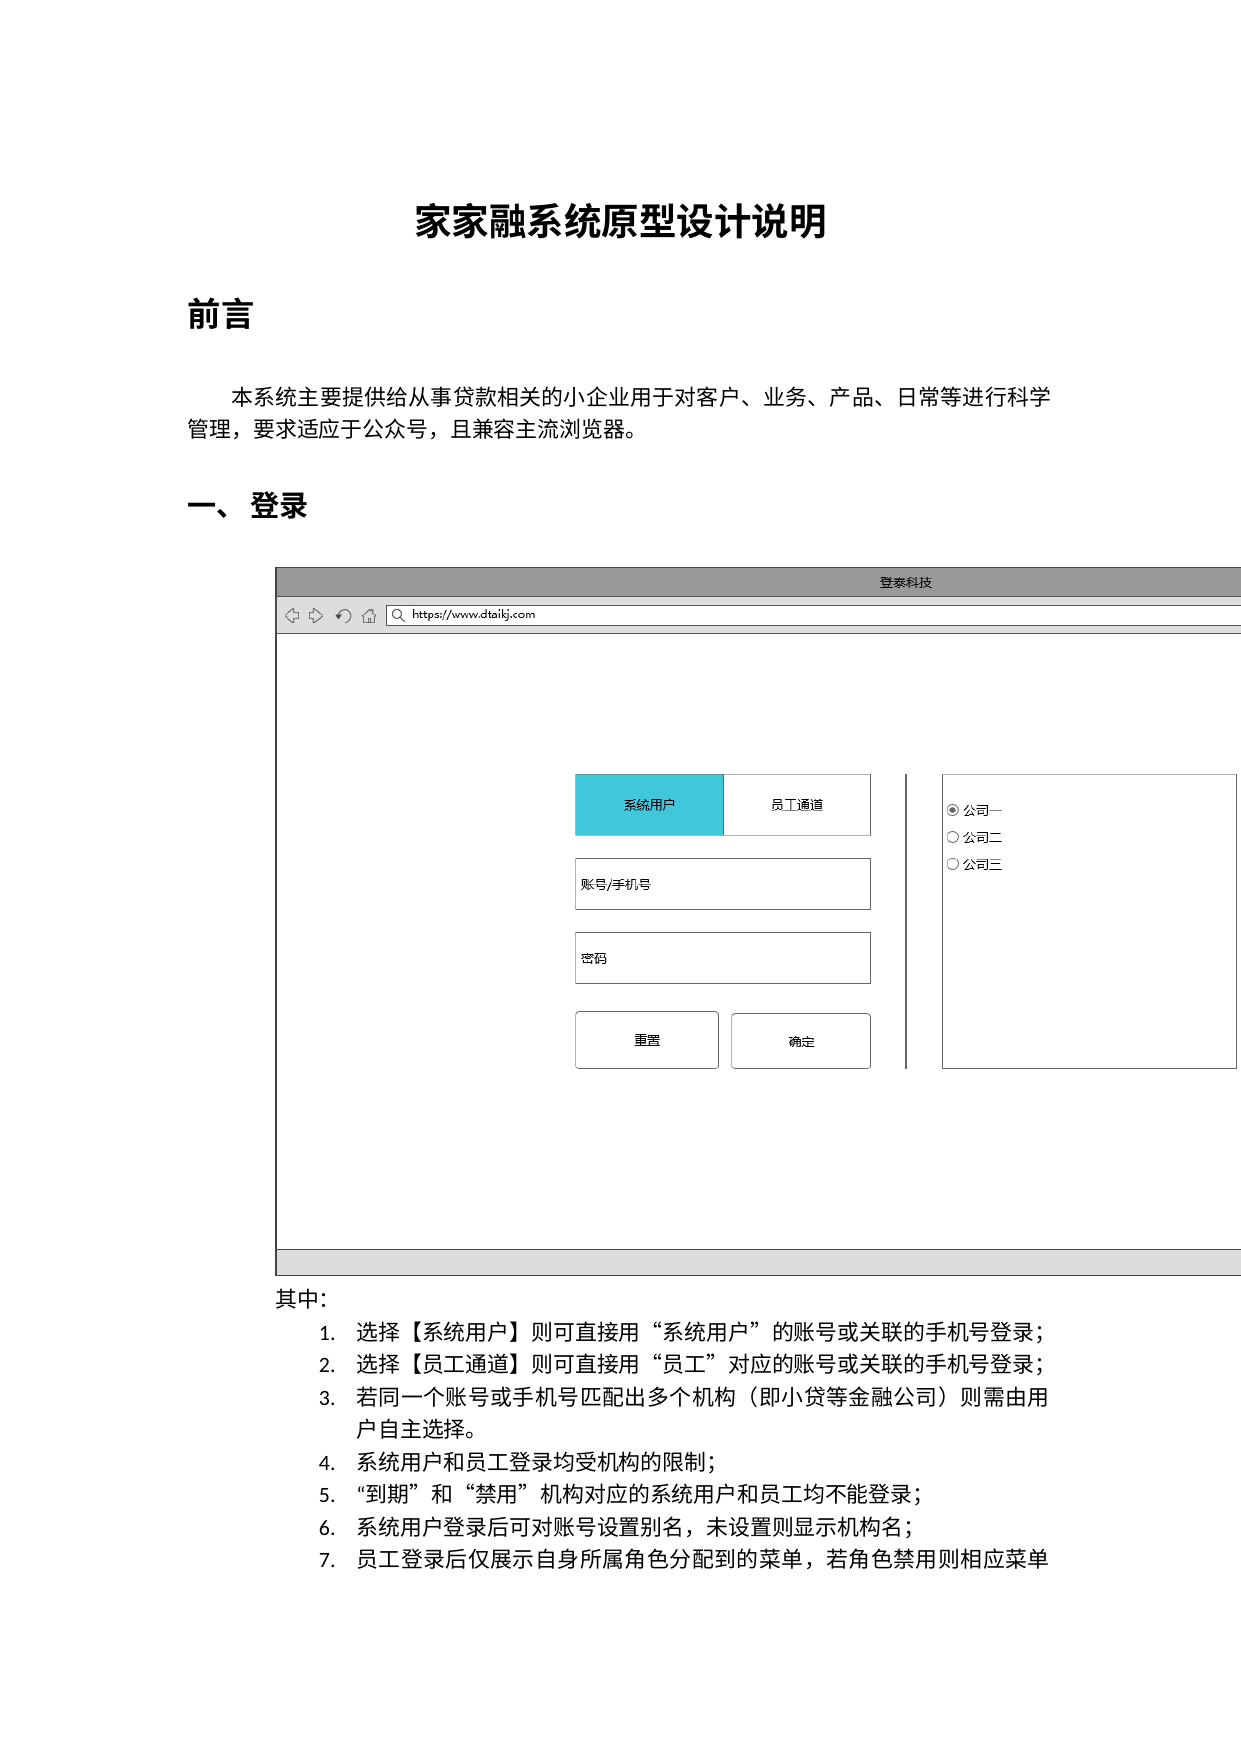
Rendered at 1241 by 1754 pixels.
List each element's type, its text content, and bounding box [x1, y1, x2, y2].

text 其中： [187, 1282, 1053, 1314]
picture [275, 567, 1241, 1276]
subtitle 登录 [187, 471, 1053, 536]
subtitle 前言 [187, 279, 1053, 344]
list 选择【系统用户】则可直接用“系统用户”的账号或关联的手机号登录； [319, 1314, 1053, 1347]
text 本系统主要提供给从事贷款相关的小企业用于对客户、业务、产品、日常等进行科学管理，要求适应于公众号，且兼容主流浏览器。 [187, 379, 1053, 444]
title 家家融系统原型设计说明 [187, 187, 1053, 252]
list 系统用户登录后可对账号设置别名，未设置则显示机构名； [319, 1509, 1053, 1542]
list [319, 1542, 1053, 1574]
list “到期”和“禁用”机构对应的系统用户和员工均不能登录； [319, 1477, 1053, 1509]
list 系统用户和员工登录均受机构的限制； [319, 1444, 1053, 1477]
list 若同一个账号或手机号匹配出多个机构（即小贷等金融公司）则需由用户自主选择。 [319, 1379, 1053, 1444]
list 选择【员工通道】则可直接用“员工”对应的账号或关联的手机号登录； [319, 1347, 1053, 1379]
